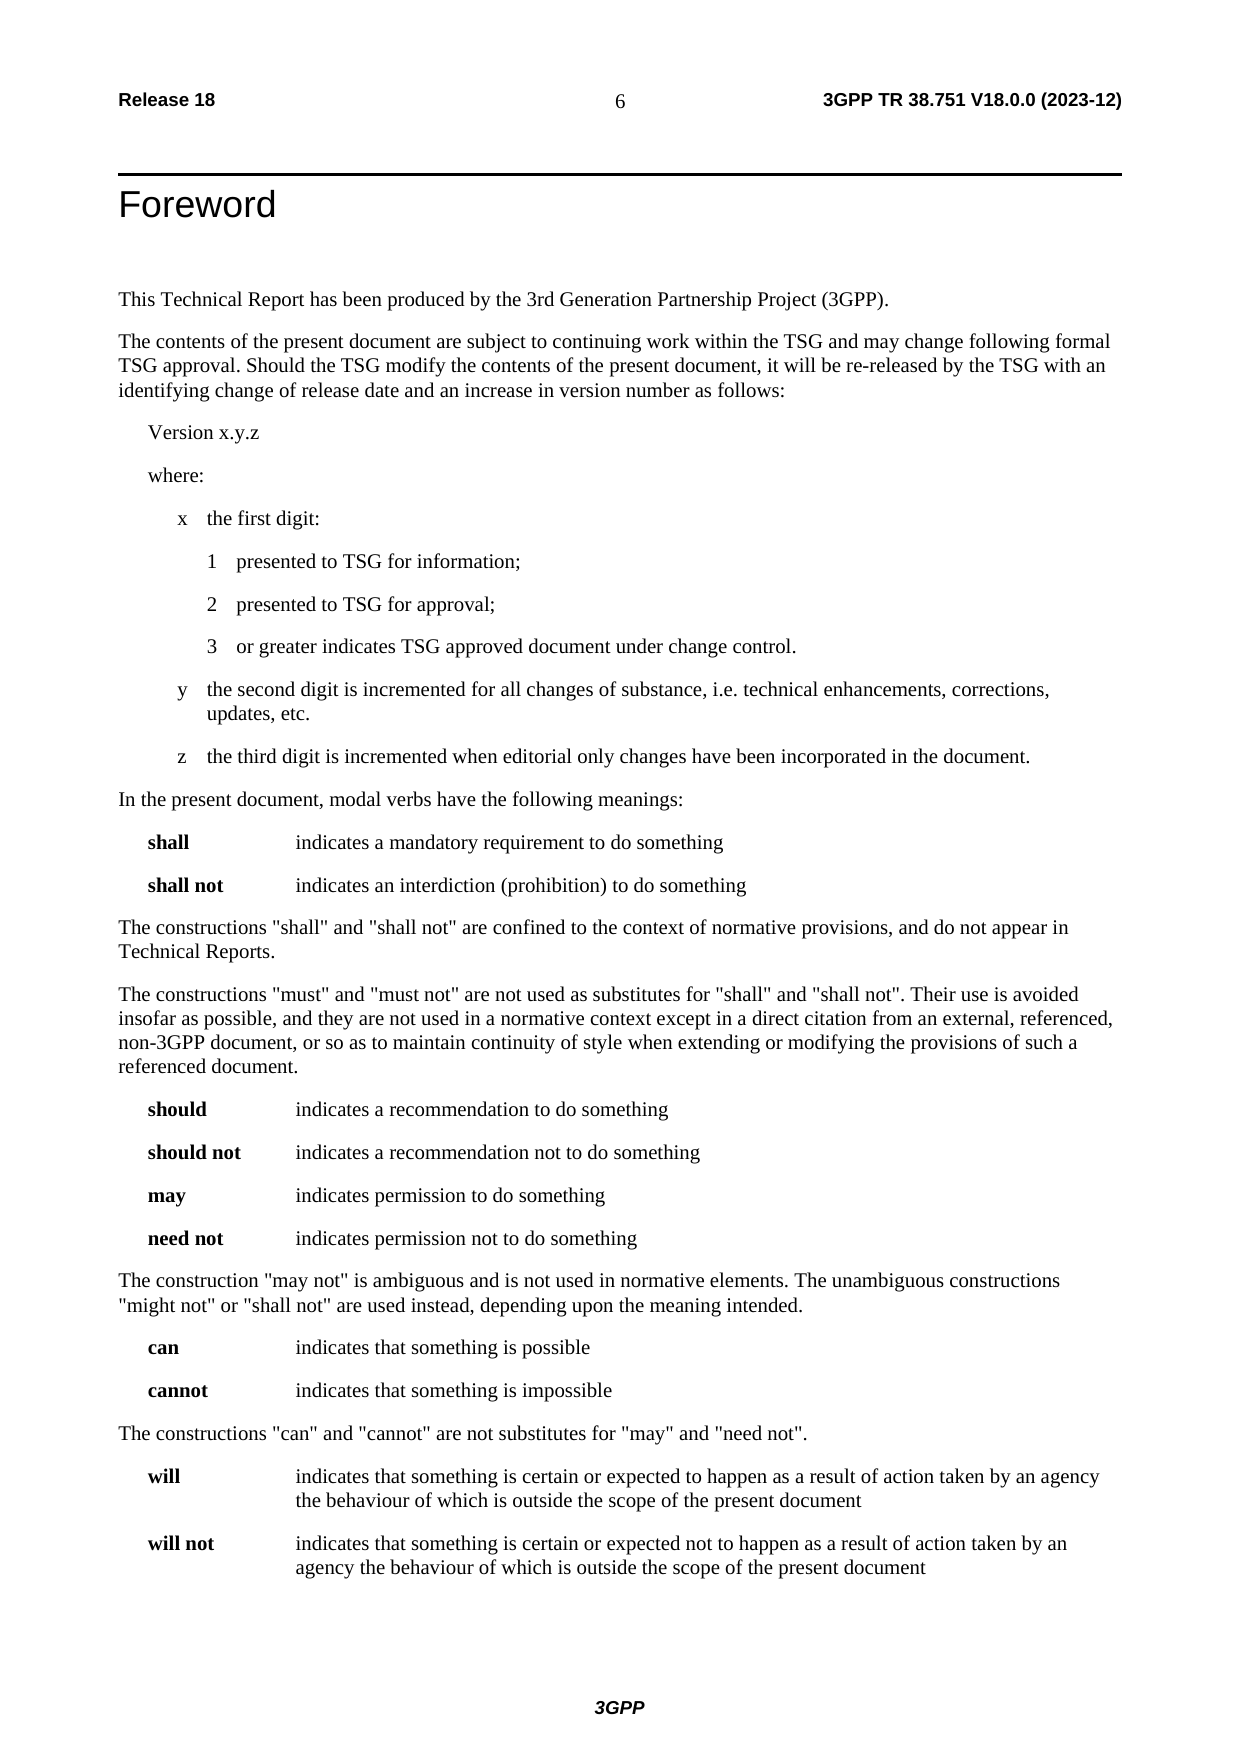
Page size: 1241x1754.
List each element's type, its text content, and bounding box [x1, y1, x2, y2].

text shall not indicates an interdiction (prohibition) to do something [148, 872, 1122, 897]
text 1 presented to TSG for information; [207, 549, 1122, 573]
text can indicates that something is possible [148, 1335, 1122, 1359]
text In the present document, modal verbs have the following meanings: [118, 787, 1122, 811]
text 3 or greater indicates TSG approved document under change control. [207, 634, 1122, 658]
text y the second digit is incremented for all changes of substance, i.e. technical enhancements, corrections, updates, etc. [177, 677, 1122, 725]
text should indicates a recommendation to do something [148, 1097, 1122, 1121]
text x the first digit: [177, 506, 1122, 530]
text will indicates that something is certain or expected to happen as a result of action taken by an agency the behaviour of which is outside the scope of the present document [148, 1464, 1122, 1512]
text The constructions "can" and "cannot" are not substitutes for "may" and "need not". [118, 1421, 1122, 1445]
subtitle Foreword [118, 176, 1122, 225]
text may indicates permission to do something [148, 1183, 1122, 1207]
text should not indicates a recommendation not to do something [148, 1140, 1122, 1164]
text shall indicates a mandatory requirement to do something [148, 830, 1122, 854]
text The constructions "shall" and "shall not" are confined to the context of normative provisions, and do not appear in Technical Reports. [118, 915, 1122, 963]
text The constructions "must" and "must not" are not used as substitutes for "shall" and "shall not". Their use is avoided insofar as possible, and they are not used in a normative context except in a direct citation from an external, referenced, non-3GPP document, or so as to maintain continuity of style when extending or modifying the provisions of such a referenced document. [118, 982, 1122, 1078]
text The construction "may not" is ambiguous and is not used in normative elements. The unambiguous constructions "might not" or "shall not" are used instead, depending upon the meaning intended. [118, 1268, 1122, 1317]
text 2 presented to TSG for approval; [207, 592, 1122, 616]
text cannot indicates that something is impossible [148, 1378, 1122, 1402]
text The contents of the present document are subject to continuing work within the TSG and may change following formal TSG approval. Should the TSG modify the contents of the present document, it will be re-released by the TSG with an identifying change of release date and an increase in version number as follows: [118, 329, 1122, 402]
text will not indicates that something is certain or expected not to happen as a result of action taken by an agency the behaviour of which is outside the scope of the present document [148, 1531, 1122, 1579]
text z the third digit is incremented when editorial only changes have been incorporated in the document. [177, 744, 1122, 768]
text This Technical Report has been produced by the 3rd Generation Partnership Project (3GPP). [118, 287, 1122, 311]
text Version x.y.z [148, 420, 1122, 444]
text need not indicates permission not to do something [148, 1226, 1122, 1250]
text where: [148, 463, 1122, 487]
